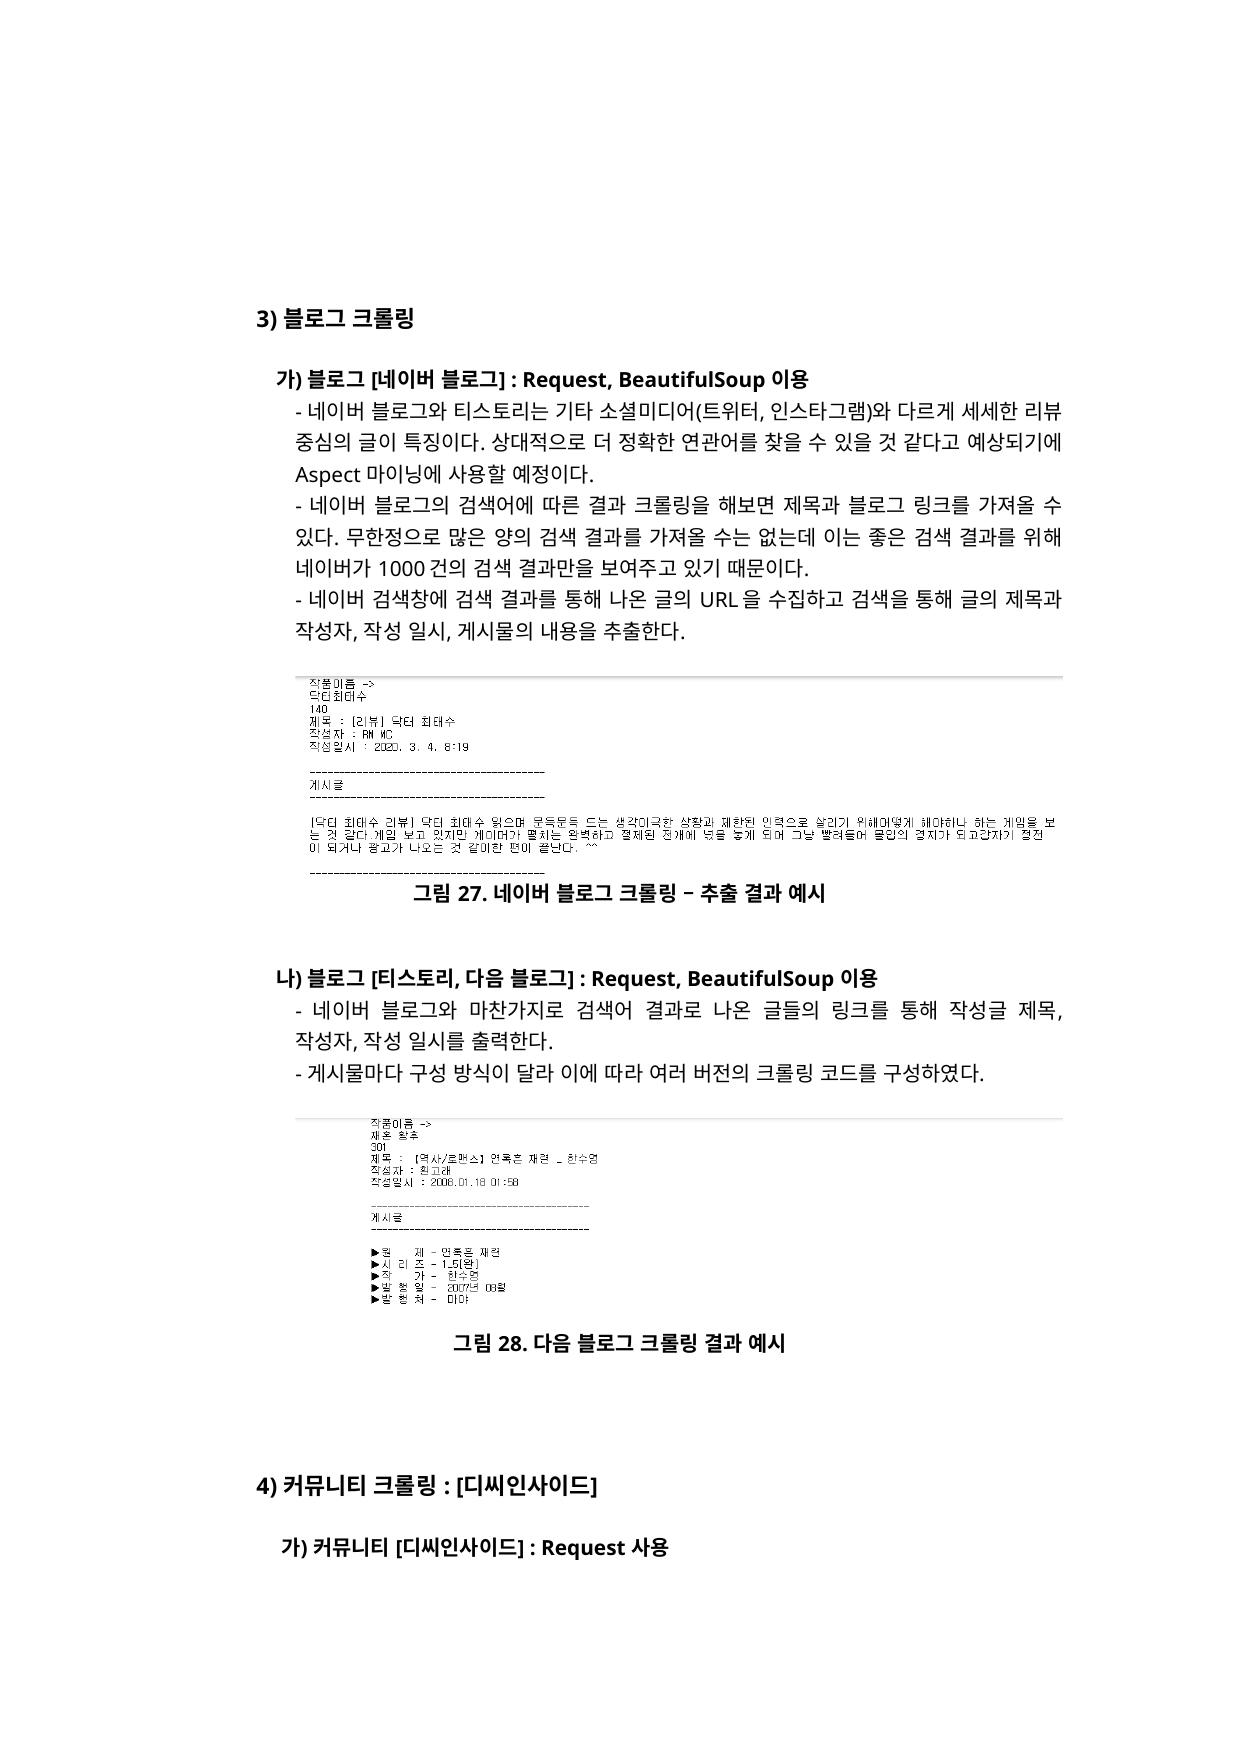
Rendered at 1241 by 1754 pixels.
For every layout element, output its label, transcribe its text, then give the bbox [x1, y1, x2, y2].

text 그림 27. 네이버 블로그 크롤링 – 추출 결과 예시 [177, 878, 1063, 908]
text - 네이버 검색창에 검색 결과를 통해 나온 글의 URL을 수집하고 검색을 통해 글의 제목과 작성자, 작성 일시, 게시물의 내용을 추출한다. [295, 584, 1063, 645]
text - 네이버 블로그의 검색어에 따른 결과 크롤링을 해보면 제목과 블로그 링크를 가져올 수 있다. 무한정으로 많은 양의 검색 결과를 가져올 수는 없는데 이는 좋은 검색 결과를 위해 네이버가 1000건의 검색 결과만을 보여주고 있기 때문이다. [295, 489, 1063, 582]
text - 게시물마다 구성 방식이 달라 이에 따라 여러 버전의 크롤링 코드를 구성하였다. [295, 1057, 1063, 1087]
text 그림 28. 다음 블로그 크롤링 결과 예시 [177, 1327, 1063, 1357]
text - 네이버 블로그와 마찬가지로 검색어 결과로 나온 글들의 링크를 통해 작성글 제목, 작성자, 작성 일시를 출력한다. [295, 994, 1063, 1056]
text 가) 블로그 [네이버 블로그] : Request, BeautifulSoup 이용 [276, 363, 1063, 394]
text 나) 블로그 [티스토리, 다음 블로그] : Request, BeautifulSoup 이용 [276, 963, 1063, 993]
text - 네이버 블로그와 티스토리는 기타 소셜미디어(트위터, 인스타그램)와 다르게 세세한 리뷰 중심의 글이 특징이다. 상대적으로 더 정확한 연관어를 찾을 수 있을 것 같다고 예상되기에 Aspect 마이닝에 사용할 예정이다. [295, 395, 1063, 488]
picture [295, 1118, 1063, 1327]
text 4) 커뮤니티 크롤링 : [디씨인사이드] [256, 1468, 1063, 1501]
picture [295, 676, 1063, 877]
text 3) 블로그 크롤링 [256, 300, 1063, 334]
text 가) 커뮤니티 [디씨인사이드] : Request 사용 [276, 1531, 1063, 1561]
